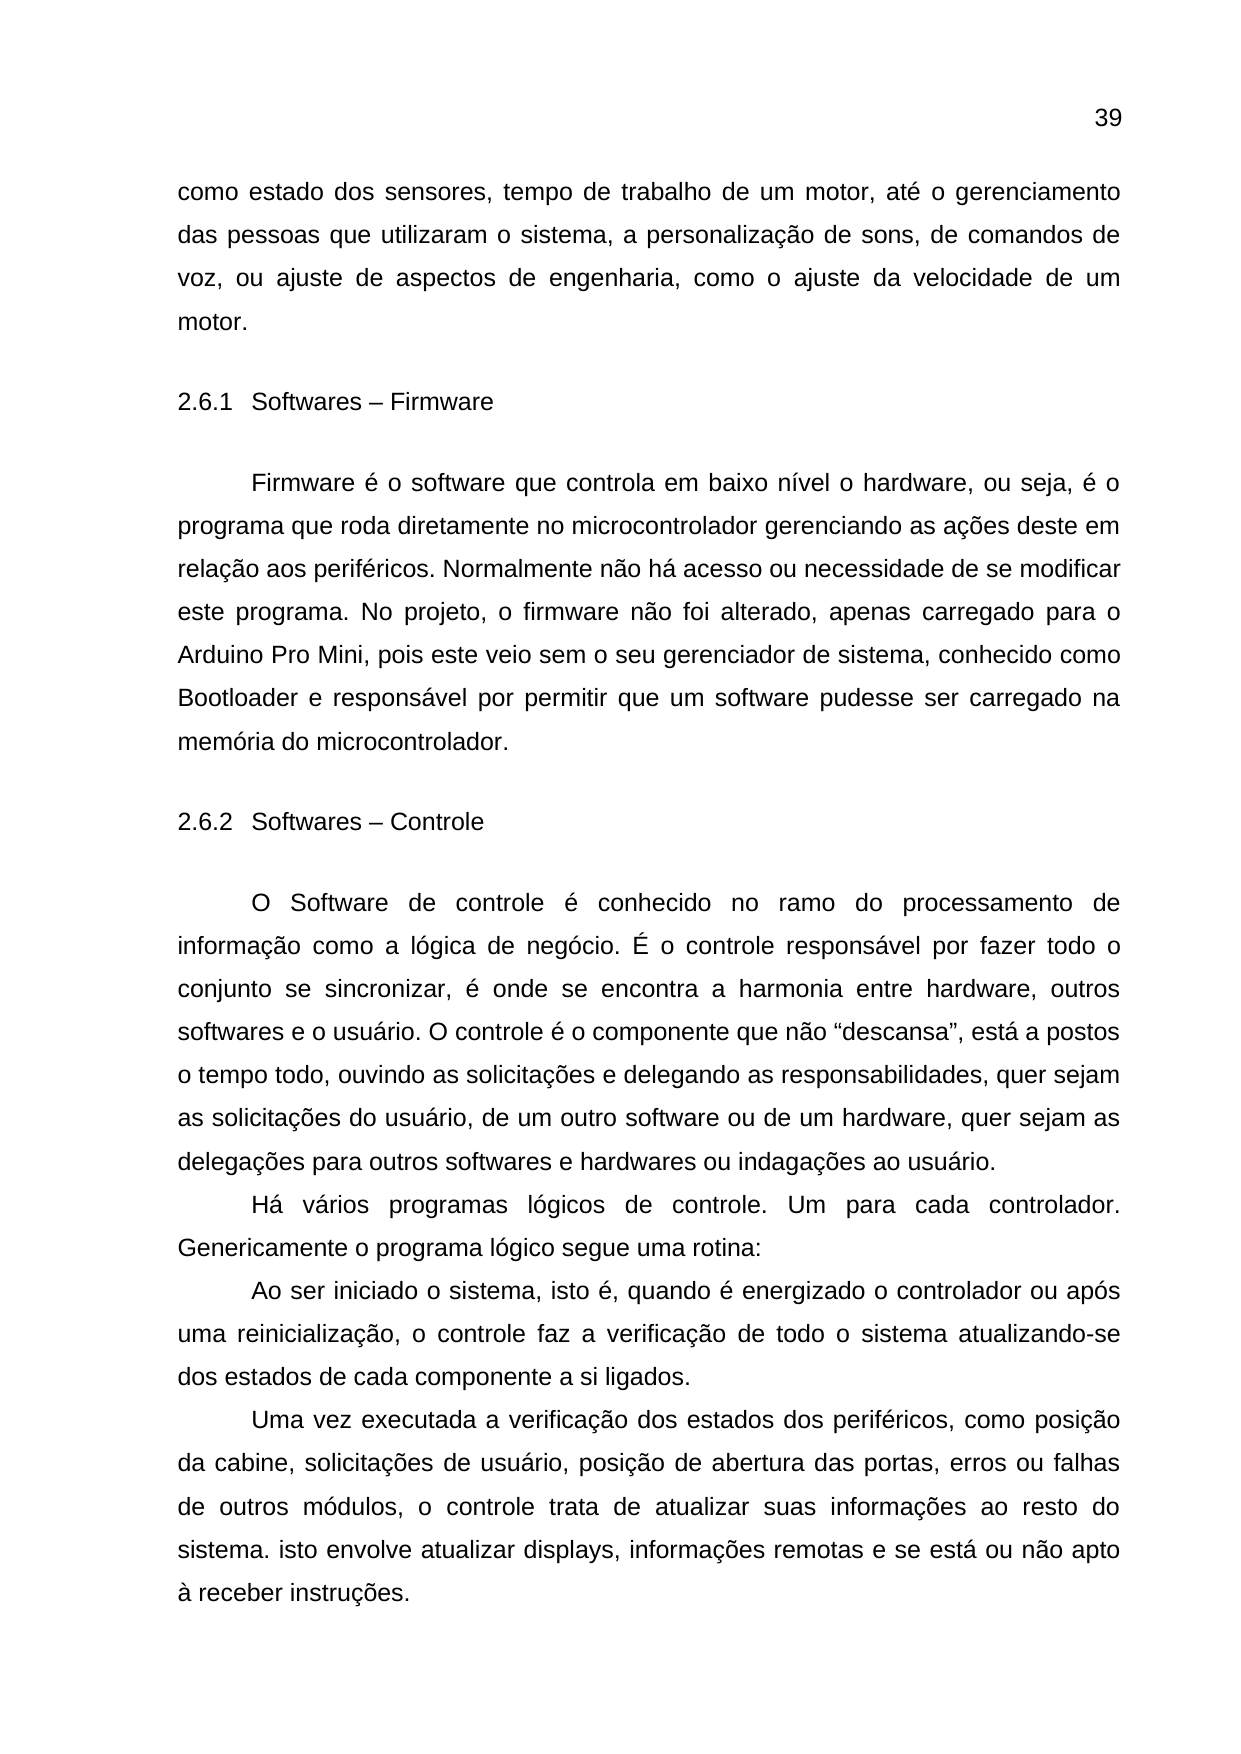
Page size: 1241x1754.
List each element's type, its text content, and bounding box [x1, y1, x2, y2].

text Há vários programas lógicos de controle. Um para cada controlador. Genericamente o programa lógico segue uma rotina: [177, 1190, 1122, 1262]
text Uma vez executada a verificação dos estados dos periféricos, como posição da cabine, solicitações de usuário, posição de abertura das portas, erros ou falhas de outros módulos, o controle trata de atualizar suas informações ao resto do sistema. isto envolve atualizar displays, informações remotas e se está ou não apto à receber instruções. [177, 1405, 1122, 1607]
text O Software de controle é conhecido no ramo do processamento de informação como a lógica de negócio. É o controle responsável por fazer todo o conjunto se sincronizar, é onde se encontra a harmonia entre hardware, outros softwares e o usuário. O controle é o componente que não “descansa”, está a postos o tempo todo, ouvindo as solicitações e delegando as responsabilidades, quer sejam as solicitações do usuário, de um outro software ou de um hardware, quer sejam as delegações para outros softwares e hardwares ou indagações ao usuário. [177, 888, 1122, 1175]
text Ao ser iniciado o sistema, isto é, quando é energizado o controlador ou após uma reinicialização, o controle faz a verificação de todo o sistema atualizando-se dos estados de cada componente a si ligados. [177, 1276, 1122, 1391]
subtitle Softwares – Firmware [177, 387, 1122, 416]
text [177, 177, 1122, 335]
text Firmware é o software que controla em baixo nível o hardware, ou seja, é o programa que roda diretamente no microcontrolador gerenciando as ações deste em relação aos periféricos. Normalmente não há acesso ou necessidade de se modificar este programa. No projeto, o firmware não foi alterado, apenas carregado para o Arduino Pro Mini, pois este veio sem o seu gerenciador de sistema, conhecido como Bootloader e responsável por permitir que um software pudesse ser carregado na memória do microcontrolador. [177, 468, 1122, 755]
subtitle Softwares – Controle [177, 807, 1122, 836]
